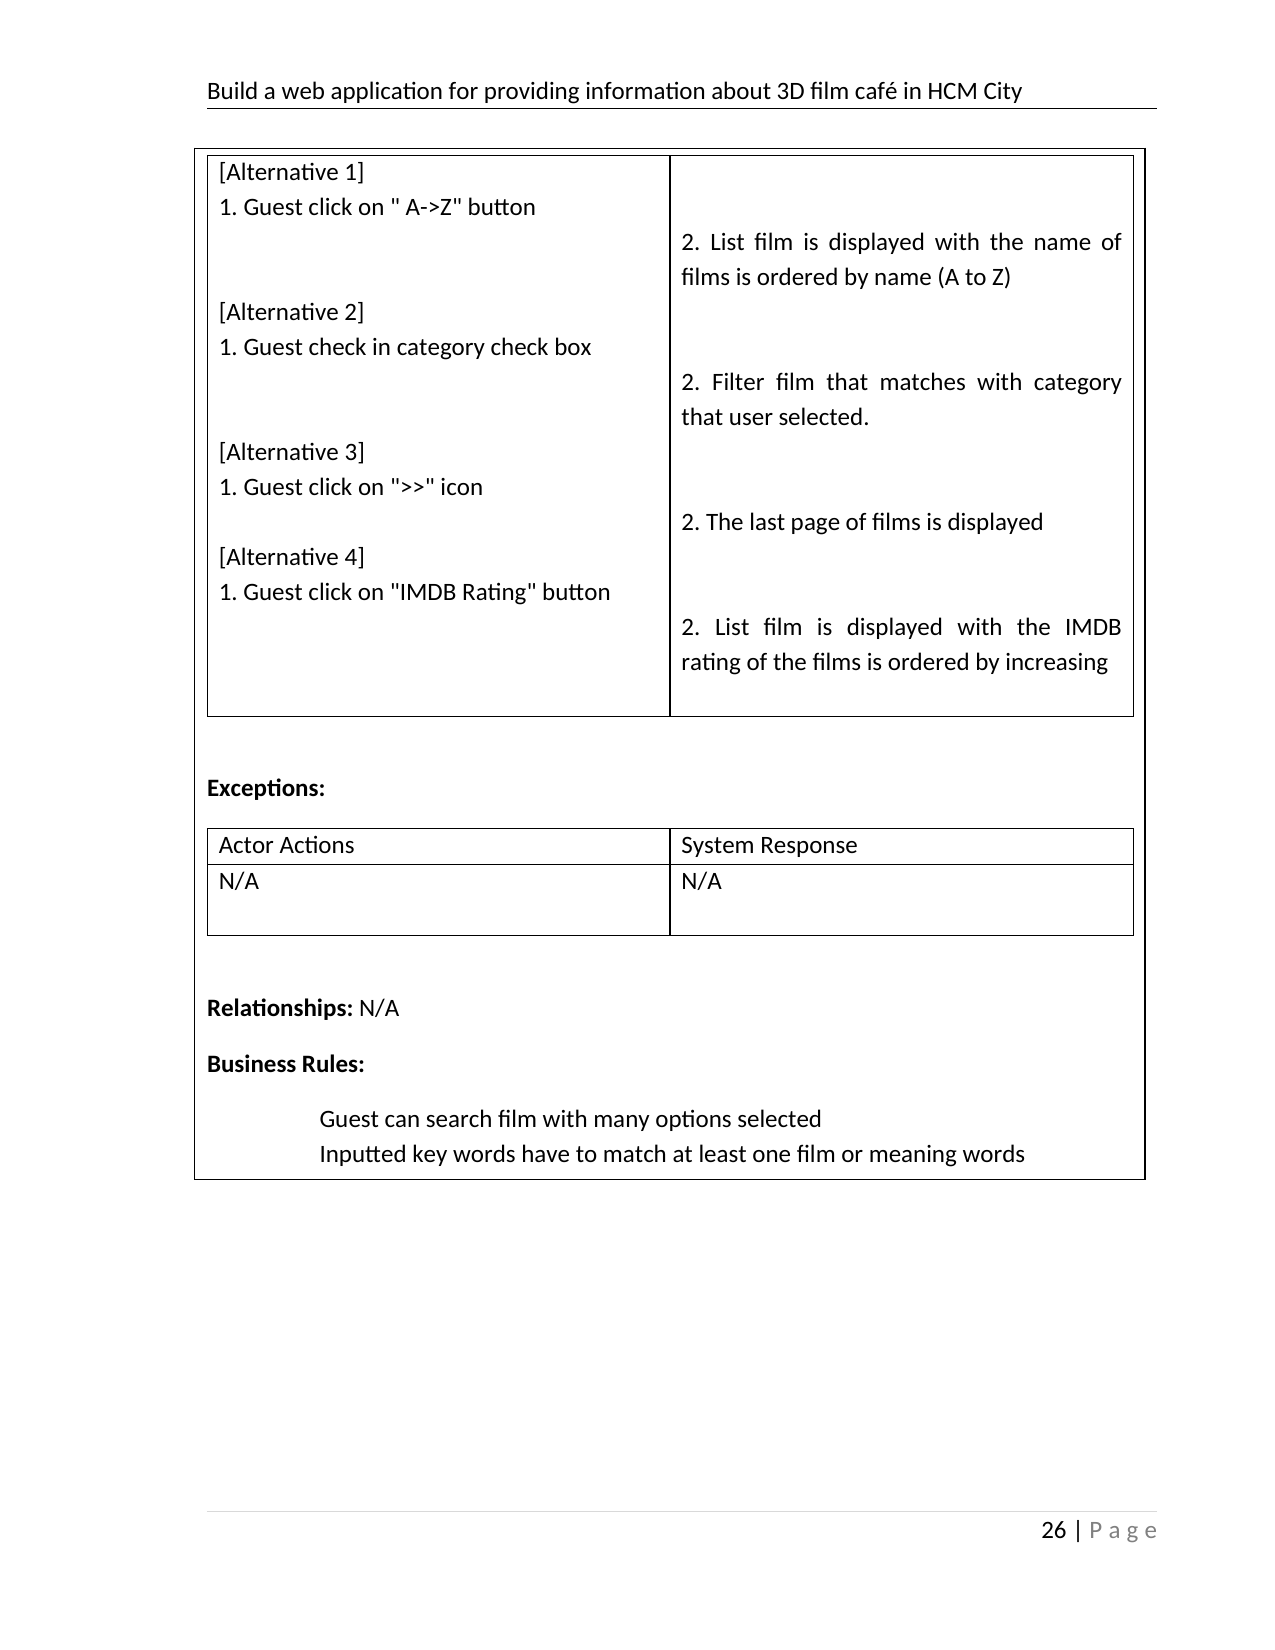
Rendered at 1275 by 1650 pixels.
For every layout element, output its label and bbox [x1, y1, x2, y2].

table_cell [195, 149, 1144, 1179]
